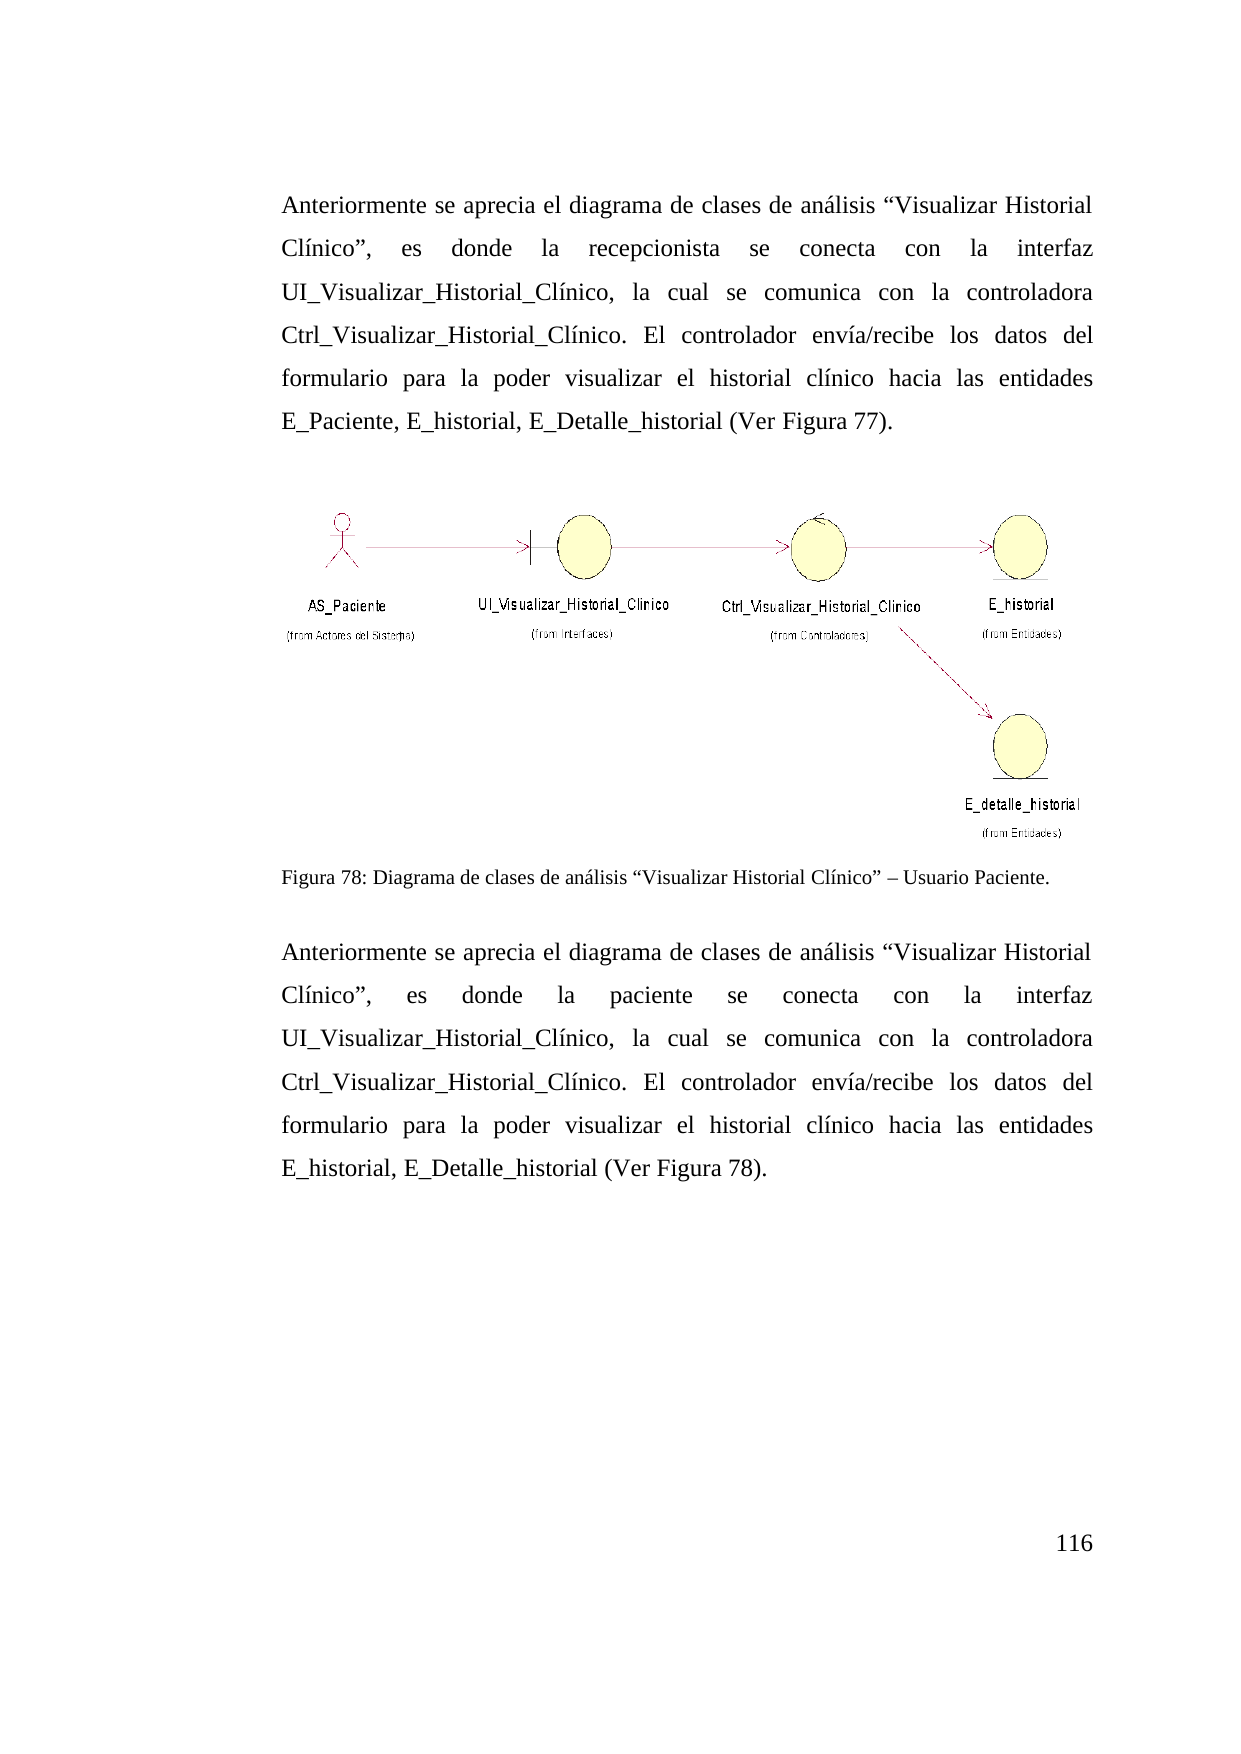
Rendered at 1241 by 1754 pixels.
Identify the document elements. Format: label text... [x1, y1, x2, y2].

text Anteriormente se aprecia el diagrama de clases de análisis “Visualizar Historial Clínico”, es donde la paciente se conecta con la interfaz UI_Visualizar_Historial_Clínico, la cual se comunica con la controladora Ctrl_Visualizar_Historial_Clínico. El controlador envía/recibe los datos del formulario para la poder visualizar el historial clínico hacia las entidades E_historial, E_Detalle_historial (Ver Figura 78). [281, 937, 1093, 1182]
text Figura 78: Diagrama de clases de análisis “Visualizar Historial Clínico” – Usuario Paciente. [281, 865, 1105, 889]
text Anteriormente se aprecia el diagrama de clases de análisis “Visualizar Historial Clínico”, es donde la recepcionista se conecta con la interfaz UI_Visualizar_Historial_Clínico, la cual se comunica con la controladora Ctrl_Visualizar_Historial_Clínico. El controlador envía/recibe los datos del formulario para la poder visualizar el historial clínico hacia las entidades E_Paciente, E_historial, E_Detalle_historial (Ver Figura 77). [281, 190, 1093, 435]
picture [287, 513, 1079, 839]
